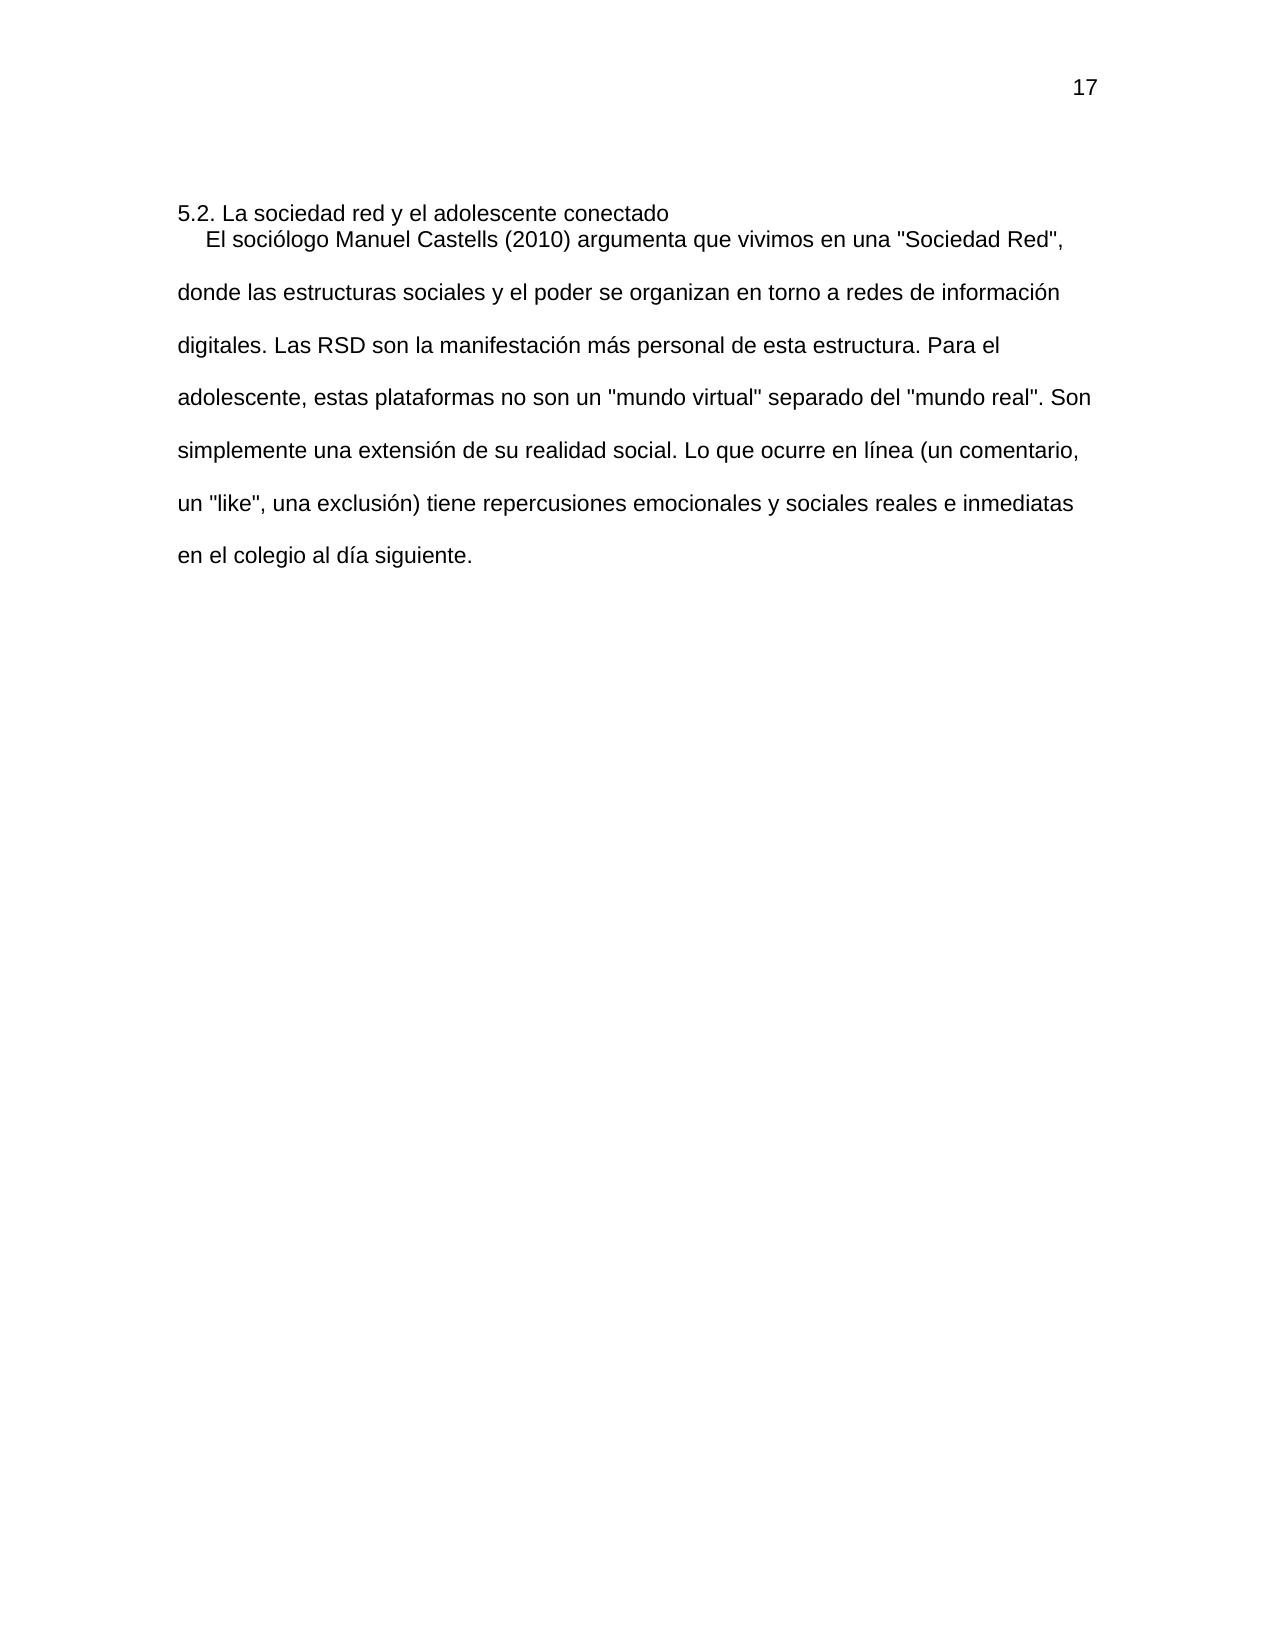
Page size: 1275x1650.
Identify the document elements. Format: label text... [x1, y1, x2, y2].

subtitle 5.2. La sociedad red y el adolescente conectado [177, 200, 1098, 226]
text El sociólogo Manuel Castells (2010) argumenta que vivimos en una "Sociedad Red", donde las estructuras sociales y el poder se organizan en torno a redes de información digitales. Las RSD son la manifestación más personal de esta estructura. Para el adolescente, estas plataformas no son un "mundo virtual" separado del "mundo real". Son simplemente una extensión de su realidad social. Lo que ocurre en línea (un comentario, un "like", una exclusión) tiene repercusiones emocionales y sociales reales e inmediatas en el colegio al día siguiente. [177, 226, 1098, 569]
